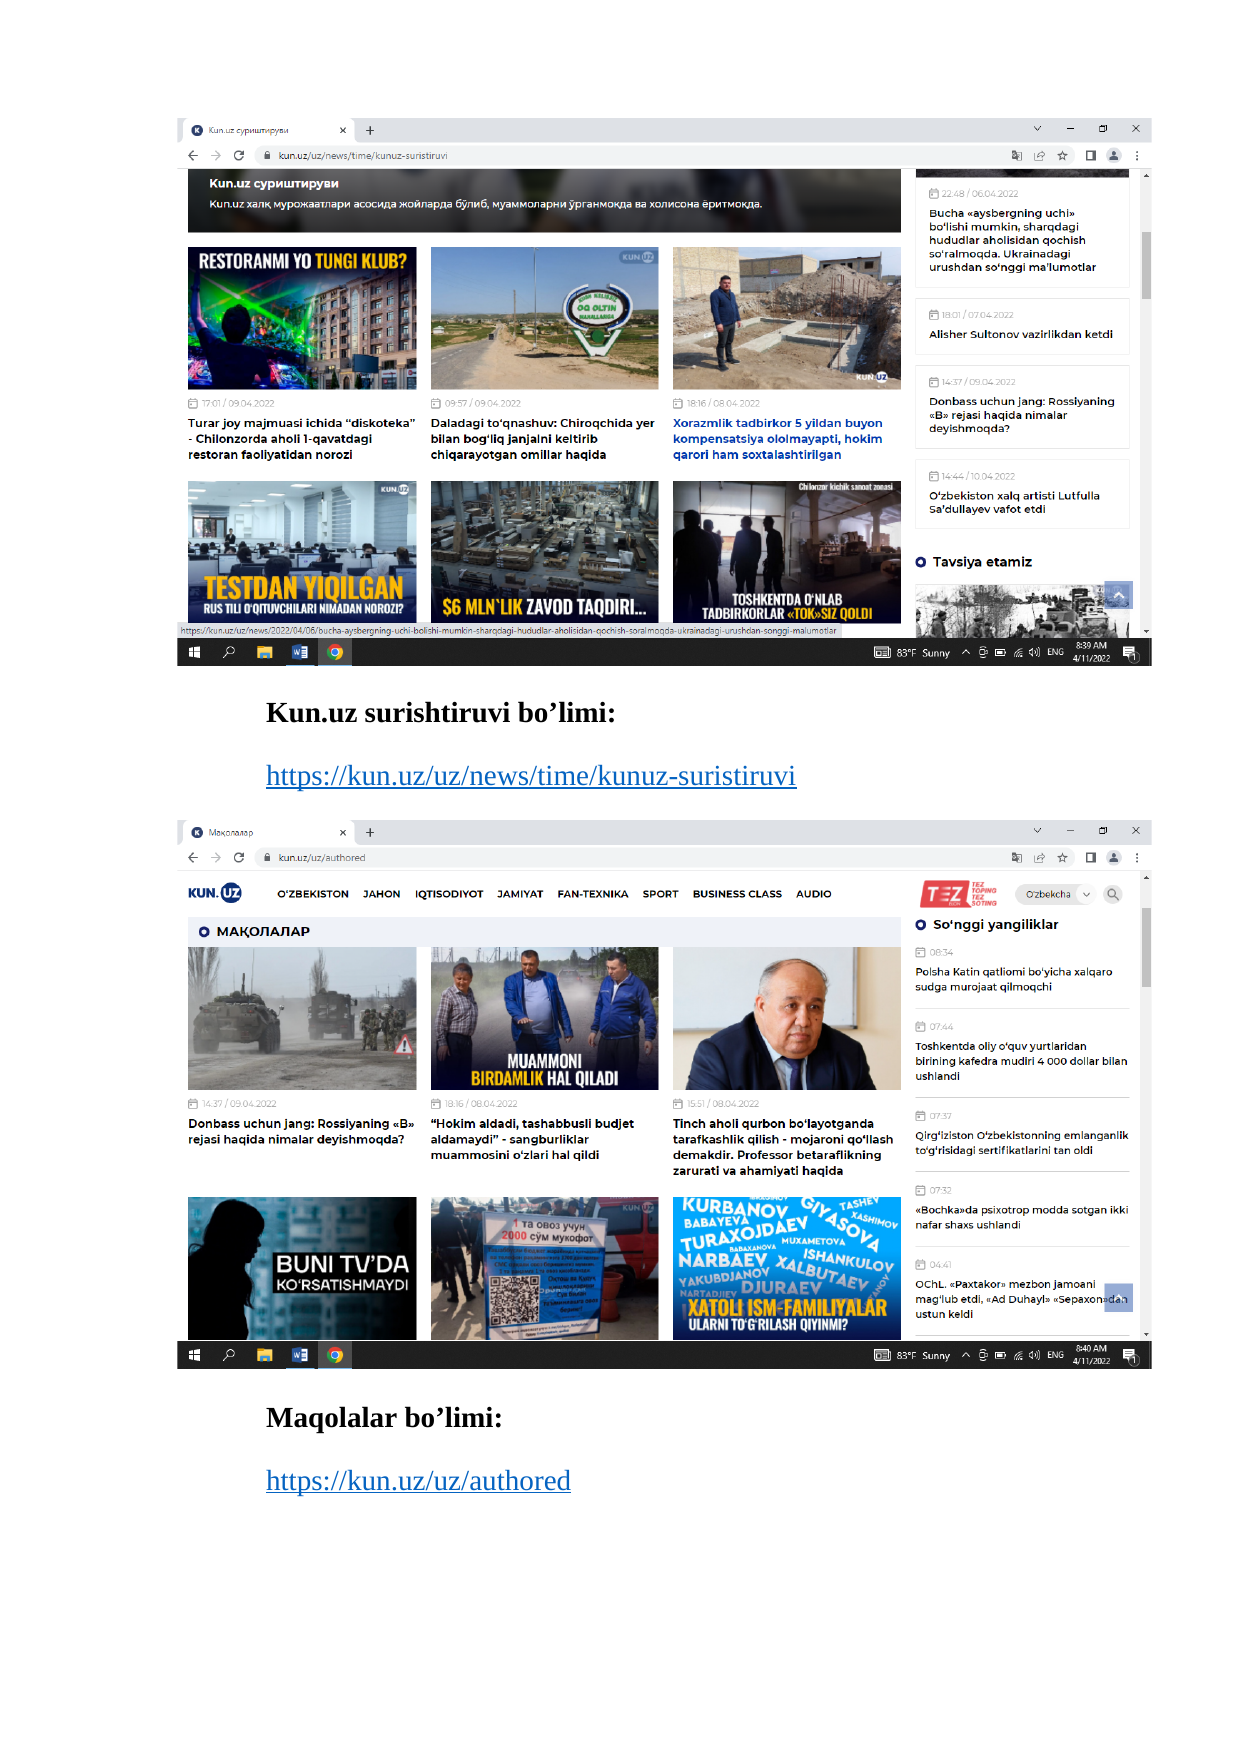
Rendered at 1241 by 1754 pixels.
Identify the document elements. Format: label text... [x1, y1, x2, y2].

text Maqolalar bo’limi: [236, 1400, 1152, 1433]
picture [177, 118, 1152, 666]
text Kun.uz surishtiruvi bo’limi: [236, 695, 1152, 729]
text https://kun.uz/uz/news/time/kunuz-suristiruvi [236, 758, 1152, 791]
text https://kun.uz/uz/authored [236, 1463, 1152, 1496]
picture [177, 820, 1152, 1369]
